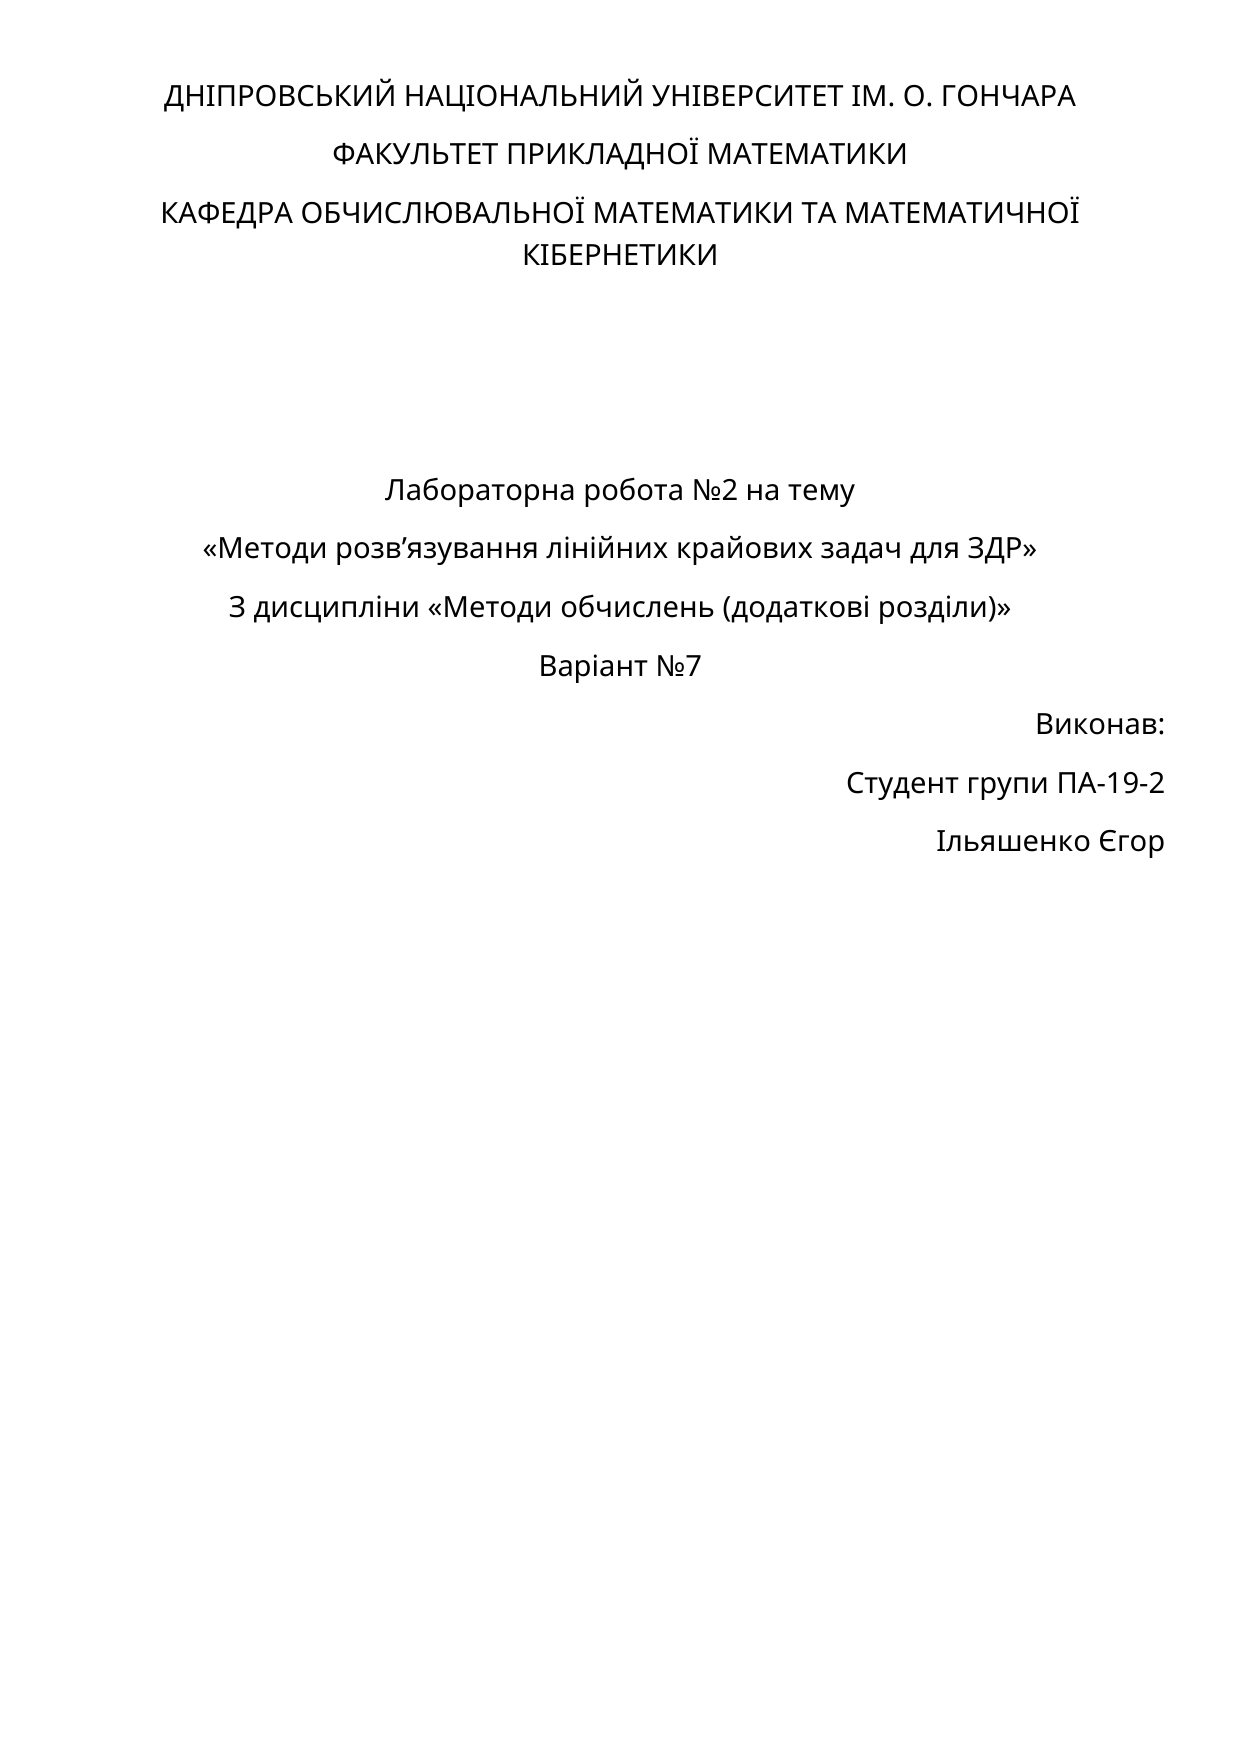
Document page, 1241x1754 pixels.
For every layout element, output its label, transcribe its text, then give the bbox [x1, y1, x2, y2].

text Ільяшенко Єгор [75, 821, 1165, 860]
text ФАКУЛЬТЕТ ПРИКЛАДНОЇ МАТЕМАТИКИ [75, 134, 1165, 173]
text КАФЕДРА ОБЧИСЛЮВАЛЬНОЇ МАТЕМАТИКИ ТА МАТЕМАТИЧНОЇ КІБЕРНЕТИКИ [75, 192, 1165, 274]
text Лабораторна робота №2 на тему [75, 469, 1165, 508]
text Виконав: [75, 703, 1165, 743]
text «Методи розв’язування лінійних крайових задач для ЗДР» [75, 527, 1165, 567]
text З дисципліни «Методи обчислень (додаткові розділи)» [75, 586, 1165, 626]
text Студент групи ПА-19-2 [75, 762, 1165, 802]
text Варіант №7 [75, 645, 1165, 684]
text ДНІПРОВСЬКИЙ НАЦІОНАЛЬНИЙ УНІВЕРСИТЕТ ІМ. О. ГОНЧАРА [75, 75, 1165, 115]
